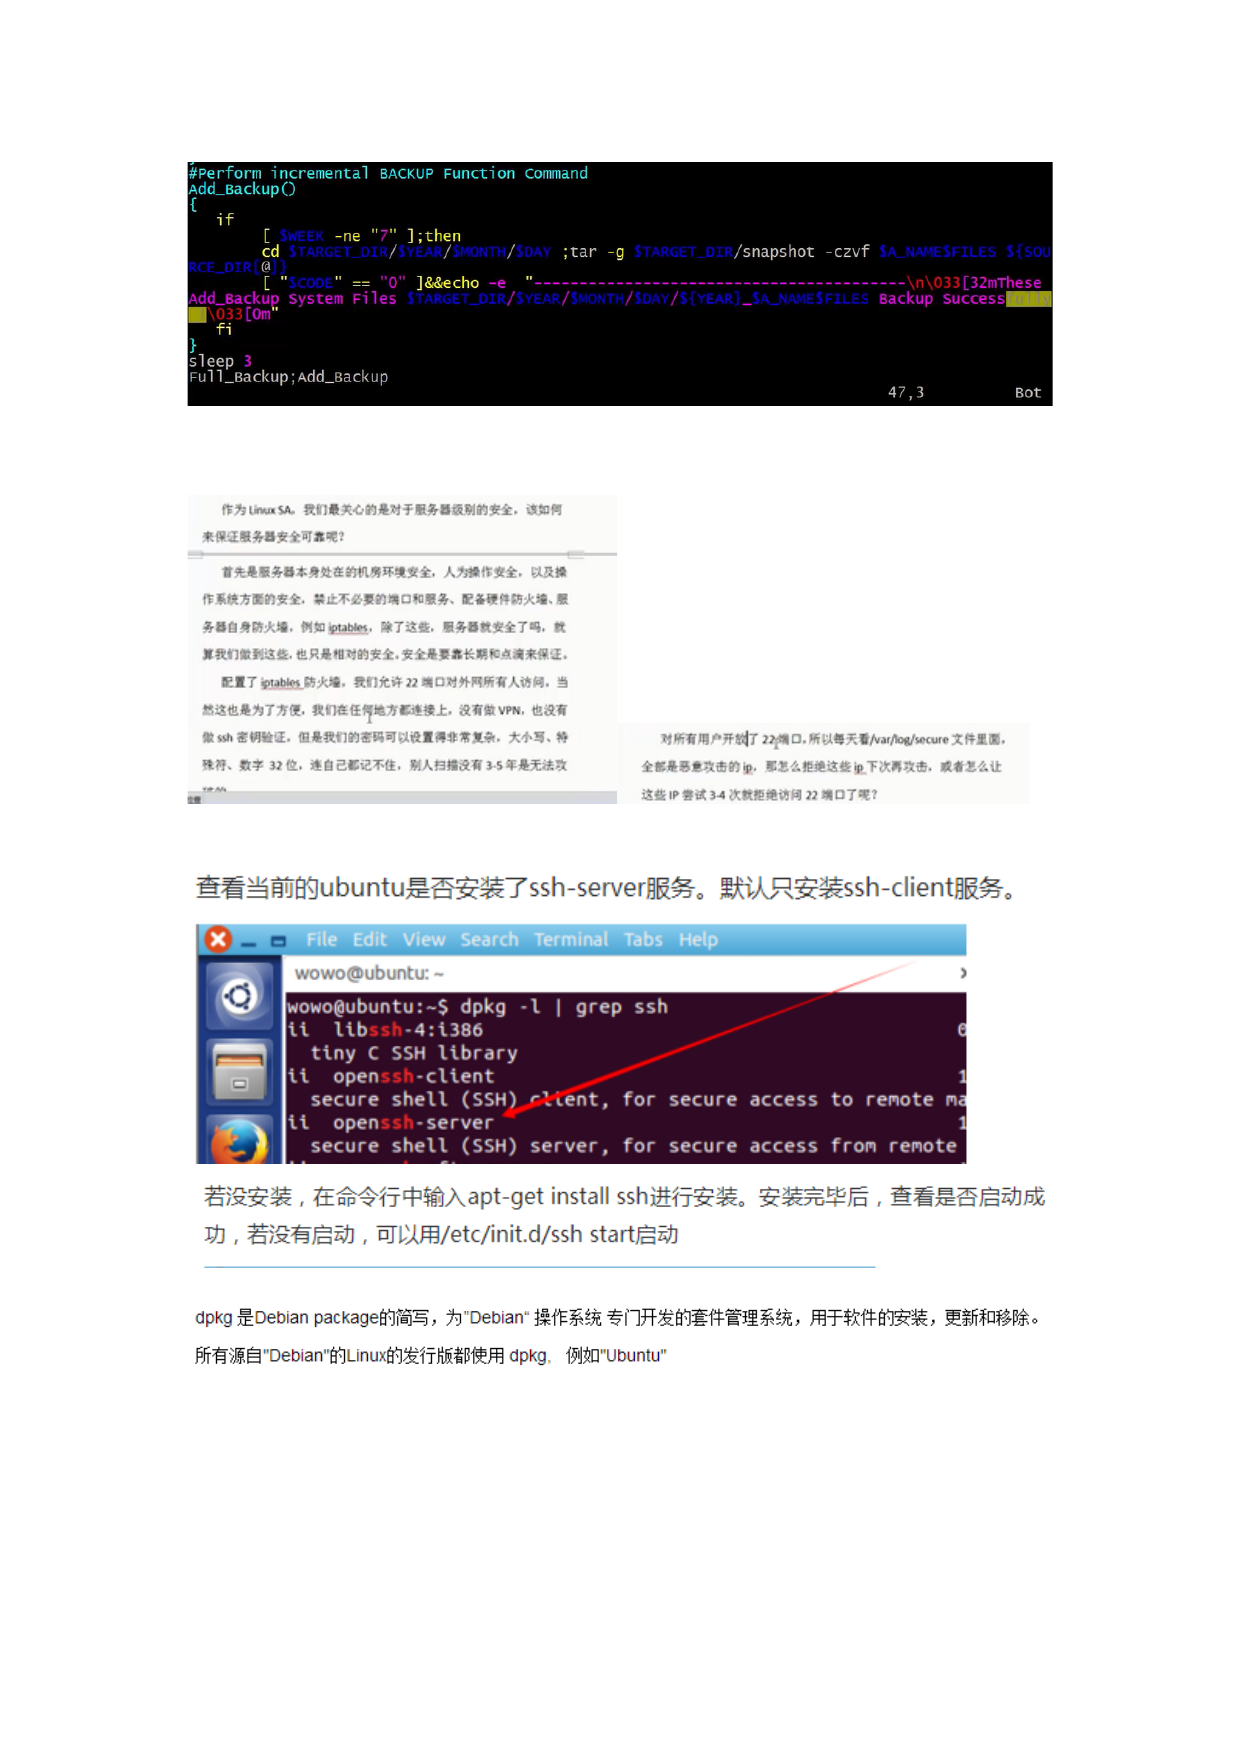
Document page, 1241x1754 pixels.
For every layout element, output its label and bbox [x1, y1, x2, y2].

picture [187, 1299, 1053, 1375]
picture [187, 844, 1053, 1164]
picture [187, 162, 1053, 406]
picture [187, 1169, 1053, 1268]
picture [187, 495, 1030, 804]
